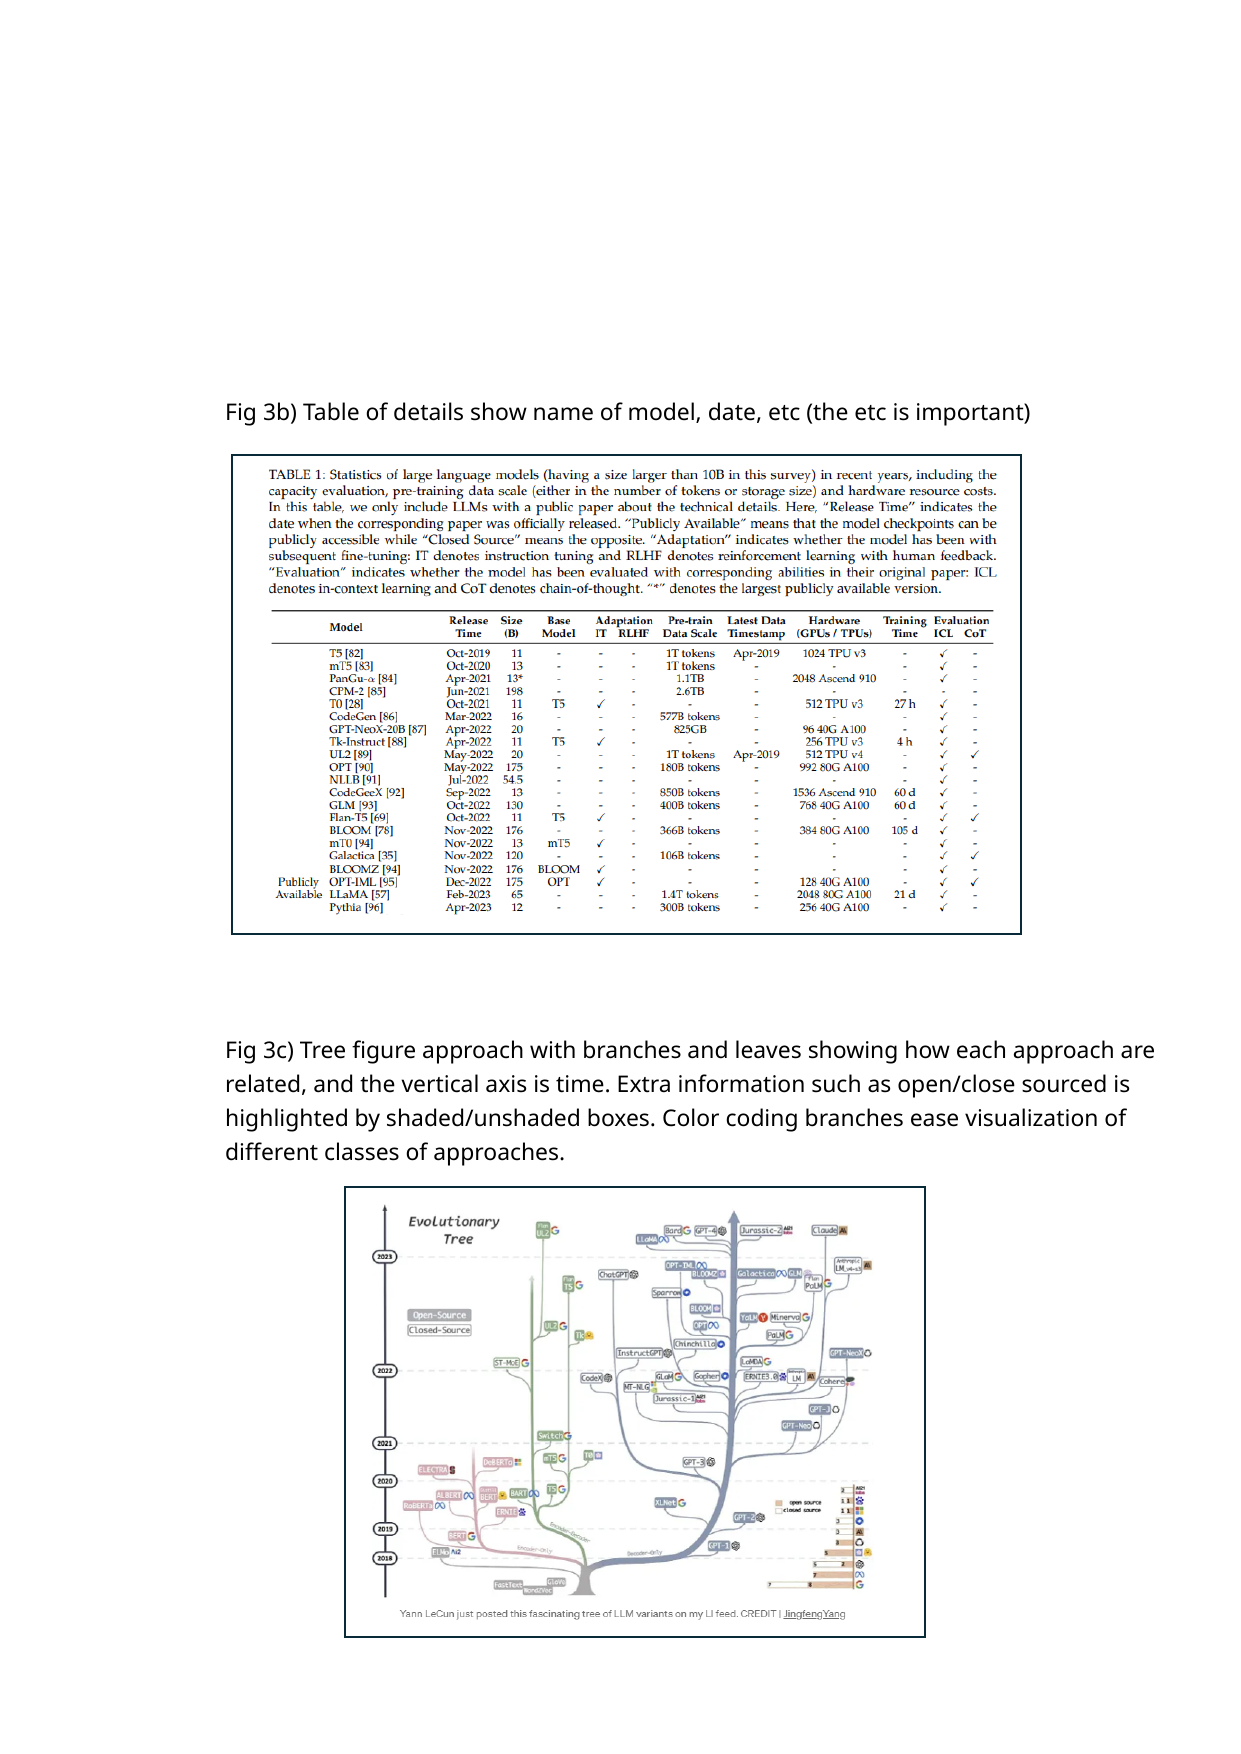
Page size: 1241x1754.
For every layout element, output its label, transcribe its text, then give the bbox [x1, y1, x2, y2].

text Fig 3c) Tree figure approach with branches and leaves showing how each approach are related, and the vertical axis is time. Extra information such as open/close sourced is highlighted by shaded/unshaded boxes. Color coding branches ease visualization of different classes of approaches. [225, 1034, 1165, 1167]
picture [224, 445, 1016, 915]
picture [356, 1188, 884, 1631]
text Fig 3b) Table of details show name of model, date, etc (the etc is important) [150, 395, 1165, 427]
picture [233, 456, 1016, 915]
